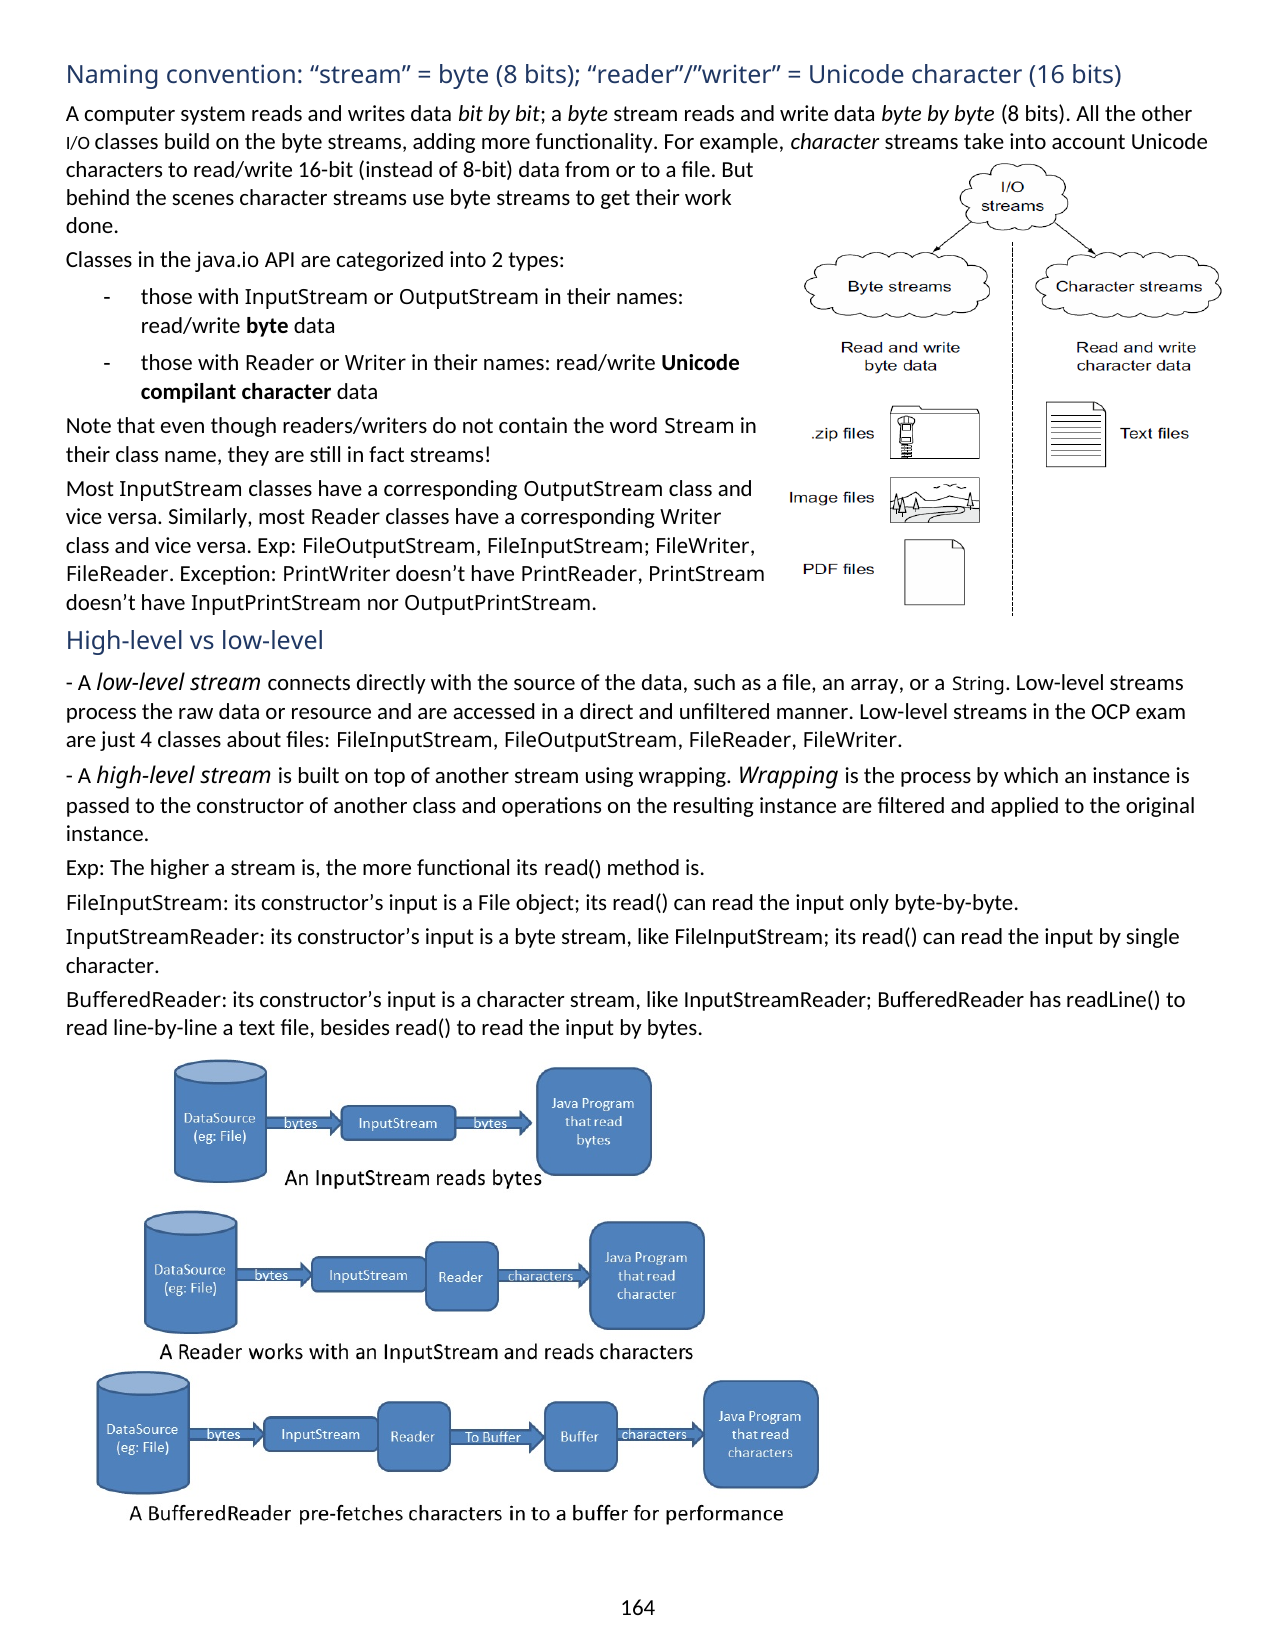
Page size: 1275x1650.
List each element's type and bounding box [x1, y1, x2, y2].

picture [65, 1047, 839, 1542]
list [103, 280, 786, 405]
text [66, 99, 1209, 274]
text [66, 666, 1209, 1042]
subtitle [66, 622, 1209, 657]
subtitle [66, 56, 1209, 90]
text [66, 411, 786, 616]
